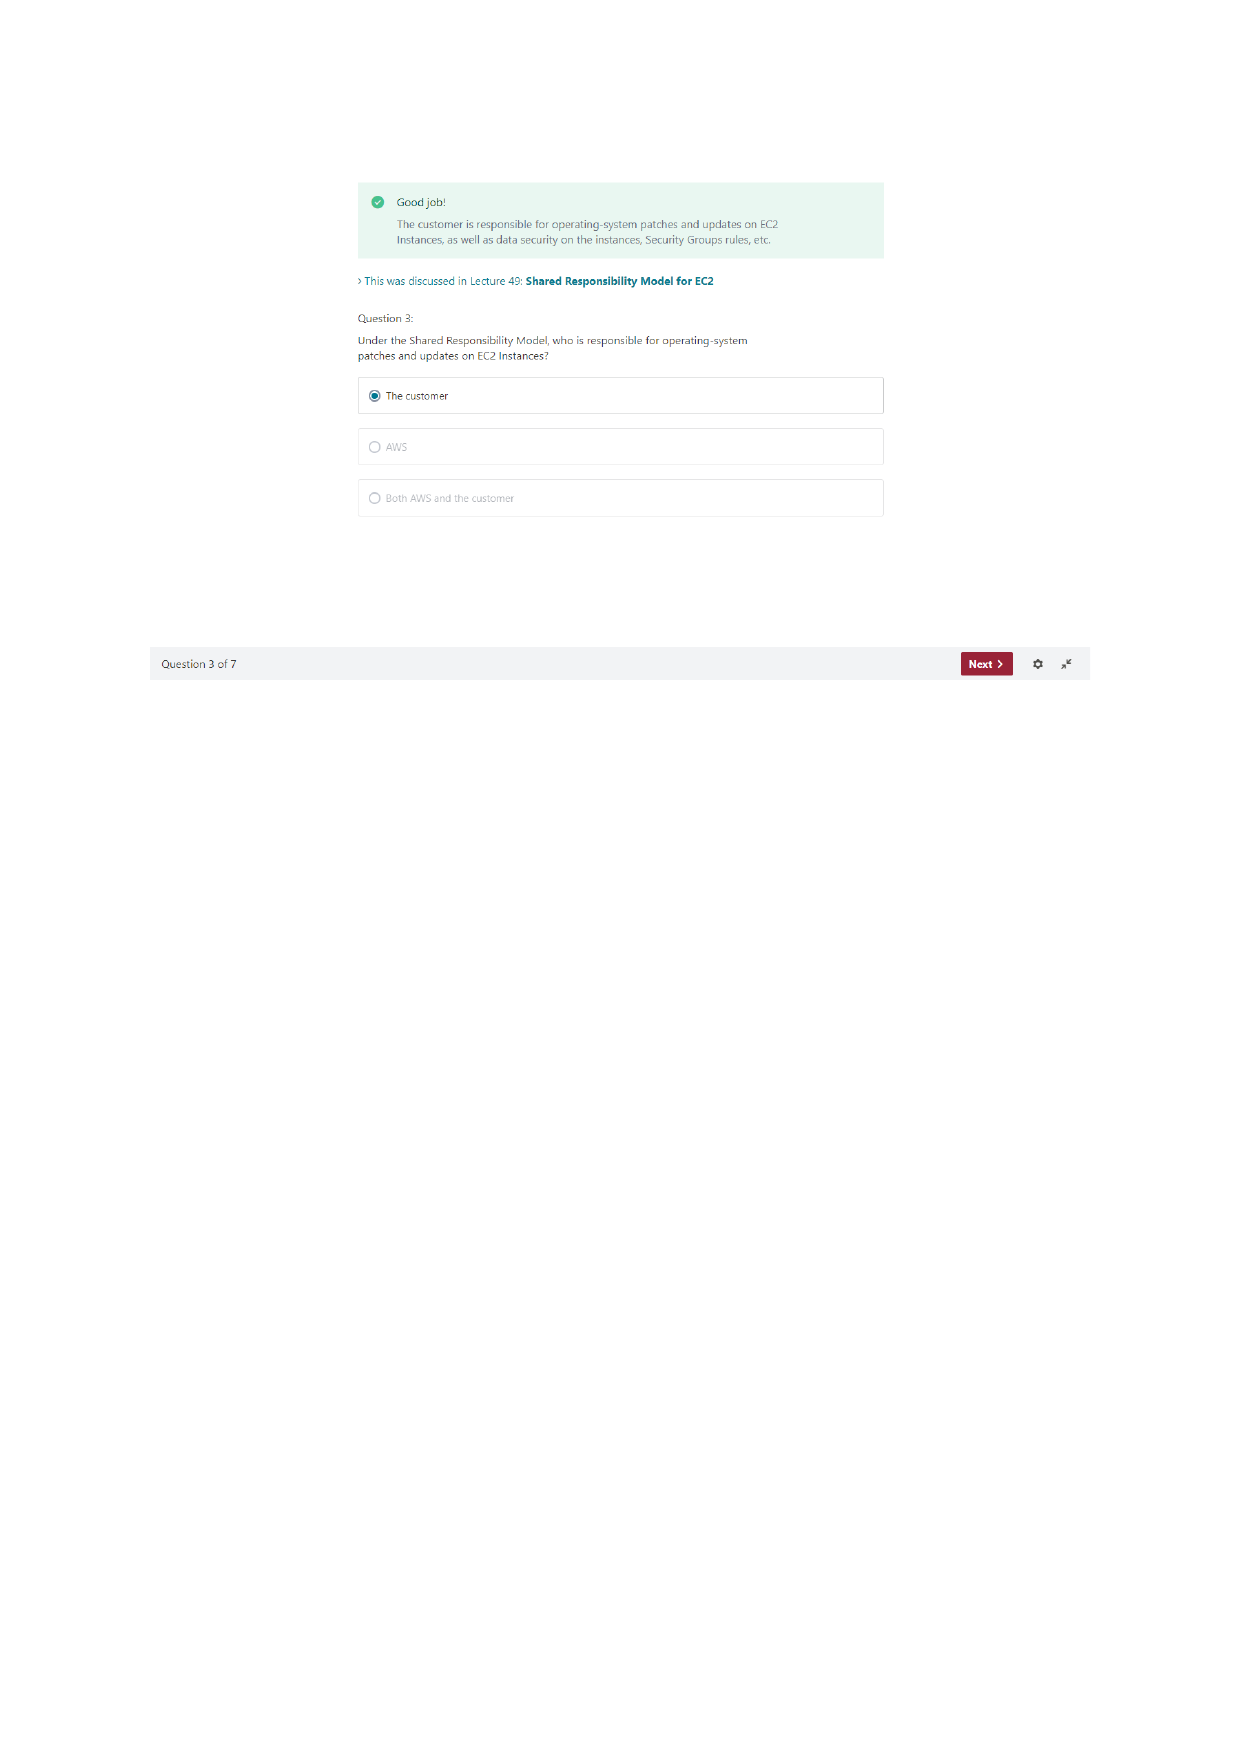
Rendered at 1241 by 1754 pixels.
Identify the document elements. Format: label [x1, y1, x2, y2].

picture [150, 150, 1091, 680]
